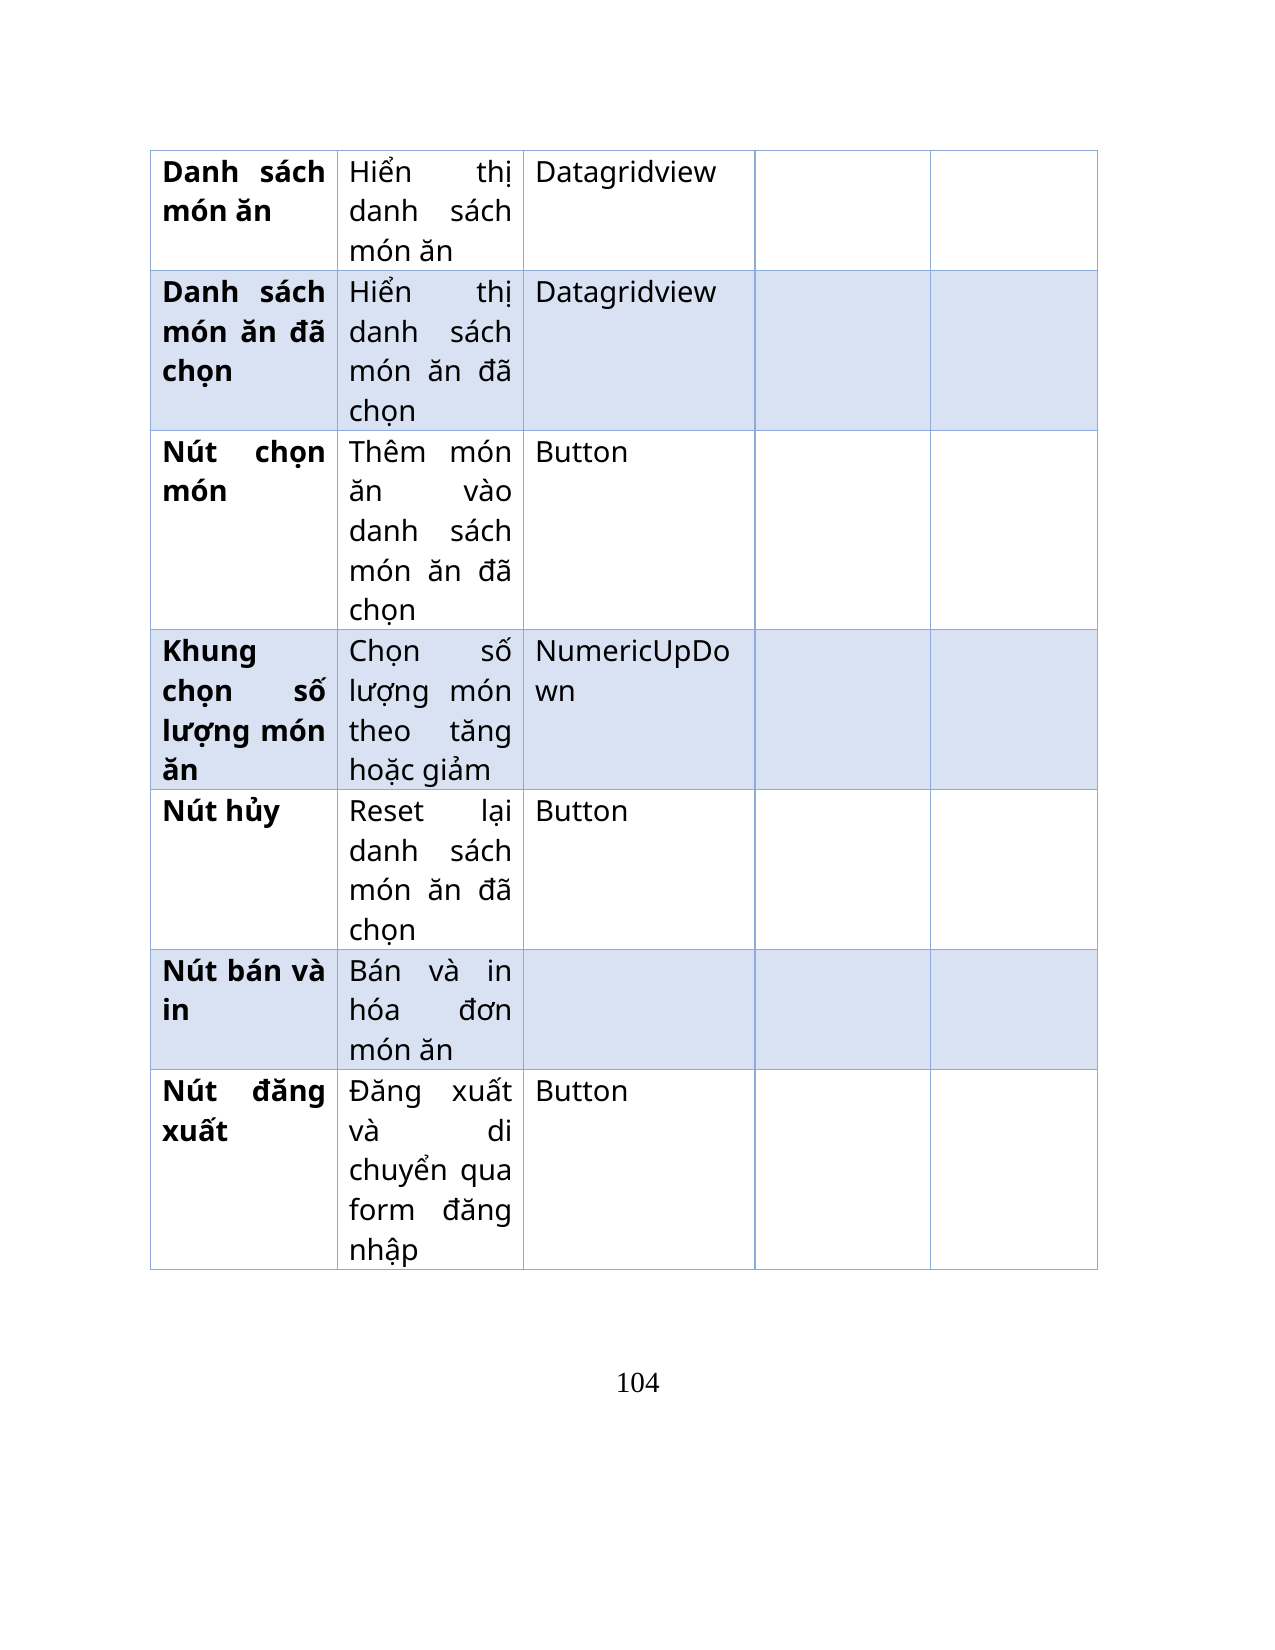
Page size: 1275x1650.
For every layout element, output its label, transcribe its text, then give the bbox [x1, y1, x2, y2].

table_cell Nút bán và in [151, 950, 337, 1069]
table_cell Datagridview [524, 151, 754, 270]
table_cell [931, 1070, 1097, 1268]
table_cell [756, 151, 930, 270]
table_cell Thêm món ăn vào danh sách món ăn đã chọn [338, 431, 523, 629]
table_cell [756, 431, 930, 629]
table_cell [931, 151, 1097, 270]
table_cell Hiển thị danh sách món ăn đã chọn [338, 271, 523, 430]
table_cell Đăng xuất và di chuyển qua form đăng nhập [338, 1070, 523, 1268]
table_cell Khung chọn số lượng món ăn [151, 630, 337, 789]
table_cell [931, 950, 1097, 1069]
table_cell Bán và in hóa đơn món ăn [338, 950, 523, 1069]
table_cell [756, 1070, 930, 1268]
table_cell Nút hủy [151, 790, 337, 949]
table_cell Reset lại danh sách món ăn đã chọn [338, 790, 523, 949]
table_cell Chọn số lượng món theo tăng hoặc giảm [338, 630, 523, 789]
table_cell [931, 790, 1097, 949]
table_cell Button [524, 431, 754, 629]
table_cell NumericUpDown [524, 630, 754, 789]
table_cell [931, 271, 1097, 430]
table_cell [931, 431, 1097, 629]
table_cell [756, 271, 930, 430]
table_cell Hiển thị danh sách món ăn [338, 151, 523, 270]
table_cell [931, 630, 1097, 789]
table_cell Button [524, 1070, 754, 1268]
table_cell [756, 630, 930, 789]
table_cell Nút đăng xuất [151, 1070, 337, 1268]
table_cell Danh sách món ăn đã chọn [151, 271, 337, 430]
table_cell Nút chọn món [151, 431, 337, 629]
table_cell [524, 950, 754, 1069]
table_cell Button [524, 790, 754, 949]
table_cell Datagridview [524, 271, 754, 430]
table_cell [756, 950, 930, 1069]
table_cell Danh sách món ăn [151, 151, 337, 270]
table_cell [756, 790, 930, 949]
